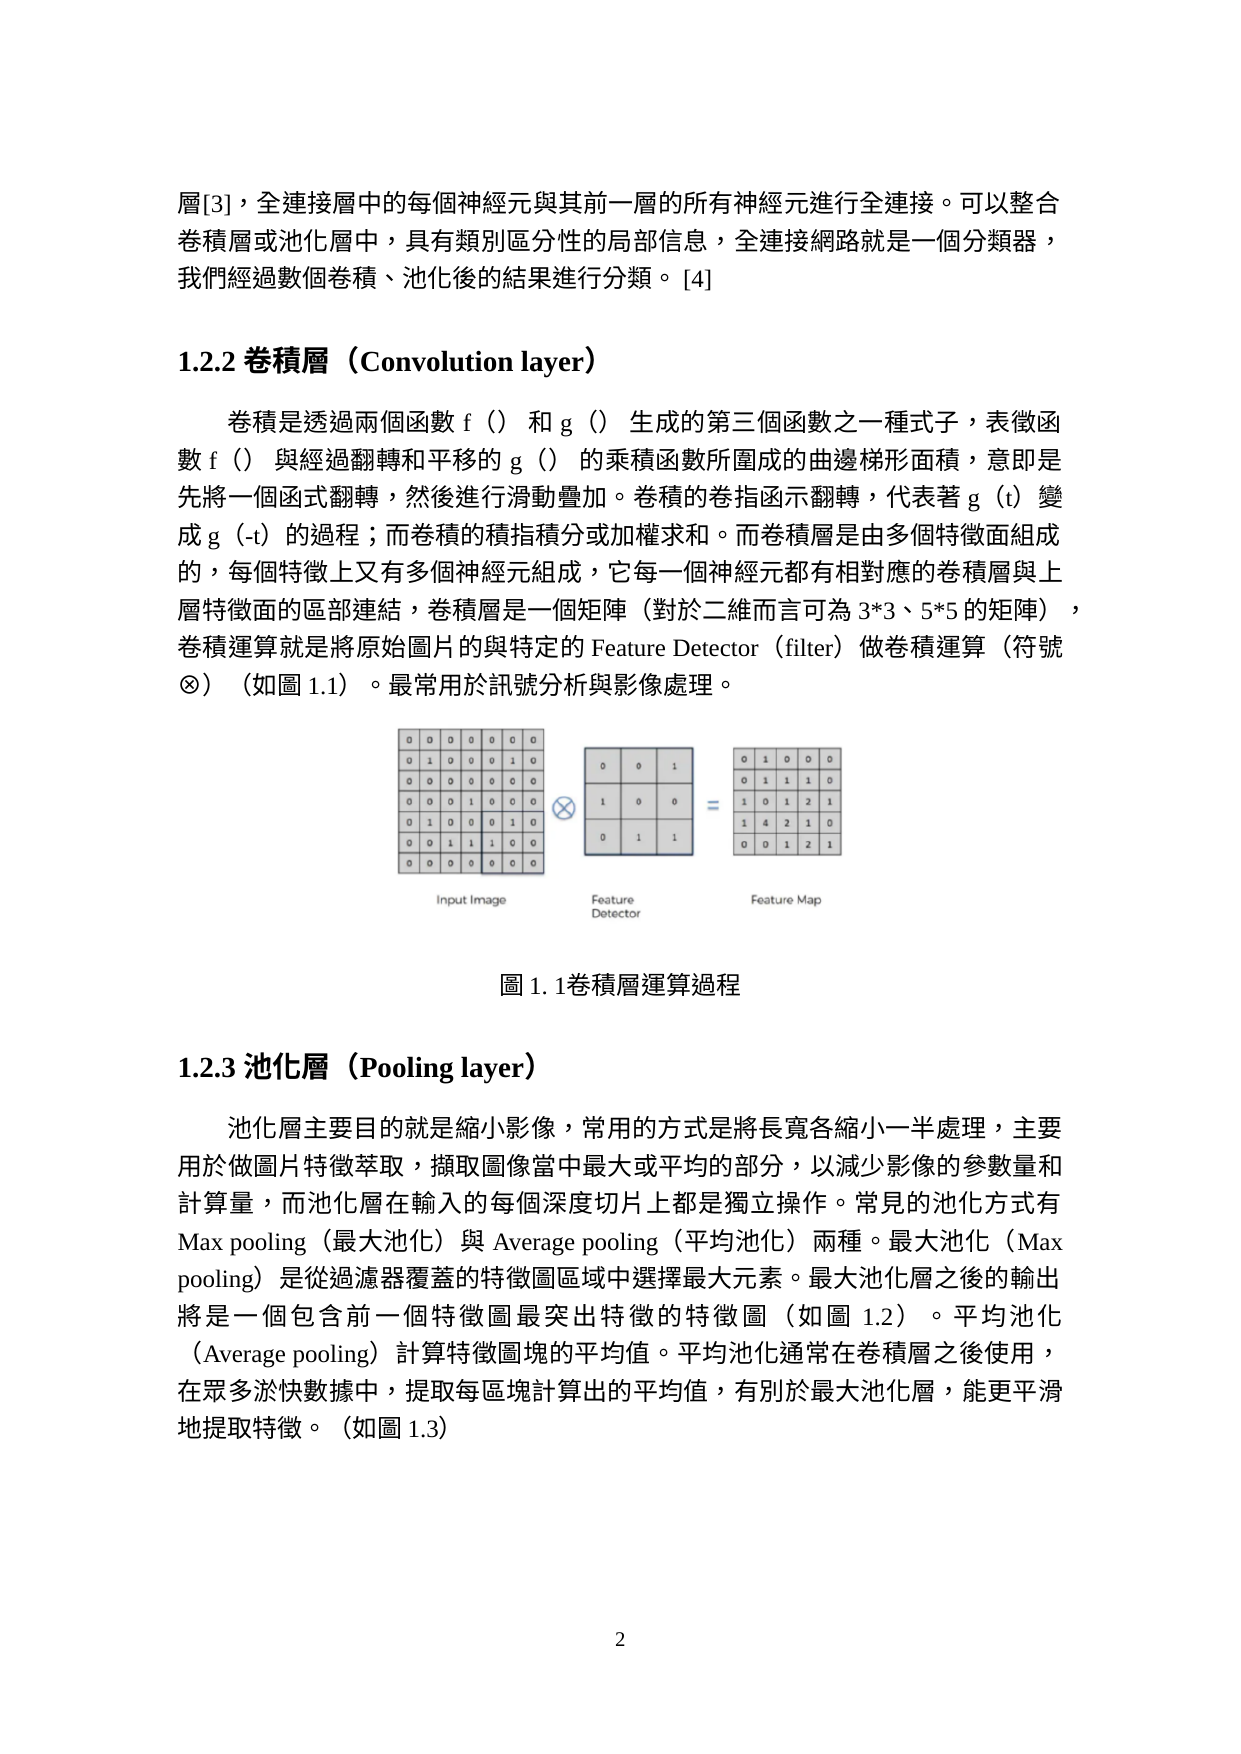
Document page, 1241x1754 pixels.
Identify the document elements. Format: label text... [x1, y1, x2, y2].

text 層[3]，全連接層中的每個神經元與其前一層的所有神經元進行全連接。可以整合卷積層或池化層中，具有類別區分性的局部信息，全連接網路就是一個分類器，我們經過數個卷積、池化後的結果進行分類。 [4] [177, 183, 1063, 296]
text 池化層主要目的就是縮小影像，常用的方式是將長寬各縮小一半處理，主要用於做圖片特徵萃取，擷取圖像當中最大或平均的部分，以減少影像的參數量和計算量，而池化層在輸入的每個深度切片上都是獨立操作。常見的池化方式有Max pooling（最大池化）與 Average pooling（平均池化）兩種。最大池化（Max pooling）是從過濾器覆蓋的特徵圖區域中選擇最大元素。最大池化層之後的輸出將是一個包含前一個特徵圖最突出特徵的特徵圖（如圖1.2）。平均池化（Average pooling）計算特徵圖塊的平均值。平均池化通常在卷積層之後使用，在眾多淤快數據中，提取每區塊計算出的平均值，有別於最大池化層，能更平滑地提取特徵。（如圖1.3） [177, 1108, 1063, 1446]
text 卷積是透過兩個函數 f（） 和 g（） 生成的第三個函數之一種式子，表徵函數 f（） 與經過翻轉和平移的 g（） 的乘積函數所圍成的曲邊梯形面積，意即是先將一個函式翻轉，然後進行滑動疊加。卷積的卷指函示翻轉，代表著g（t）變成g（-t）的過程；而卷積的積指積分或加權求和。而卷積層是由多個特徵面組成的，每個特徵上又有多個神經元組成，它每一個神經元都有相對應的卷積層與上層特徵面的區部連結，卷積層是一個矩陣（對於二維而言可為3*3、5*5的矩陣），卷積運算就是將原始圖片的與特定的Feature Detector（filter）做卷積運算（符號⊗）（如圖1.1）。最常用於訊號分析與影像處理。 [177, 402, 1063, 702]
title 1.2.2 卷積層（Convolution layer） [177, 321, 1063, 396]
title 1.2.3 池化層（Pooling layer） [177, 1027, 1063, 1102]
picture [383, 715, 857, 939]
